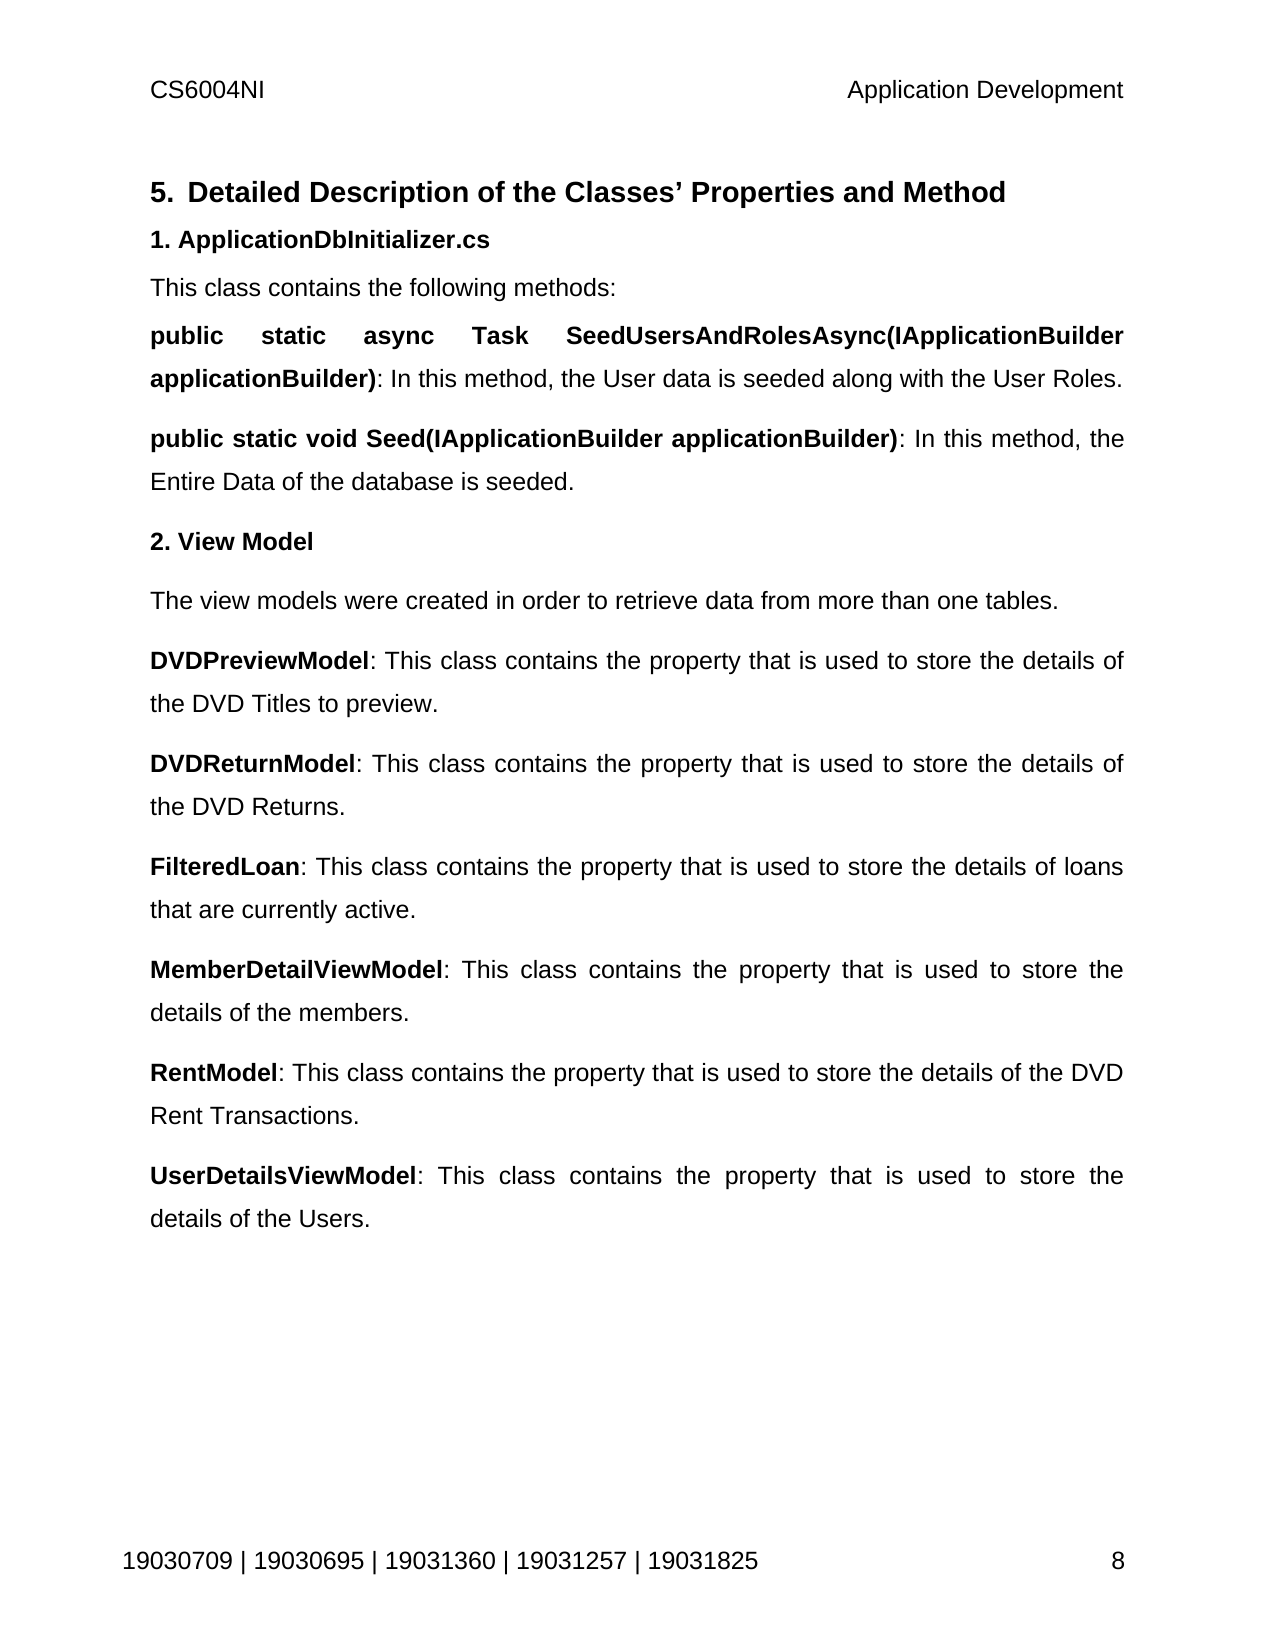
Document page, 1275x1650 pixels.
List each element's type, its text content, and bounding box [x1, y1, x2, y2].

text The view models were created in order to retrieve data from more than one tables. [150, 586, 1125, 615]
text This class contains the following methods: [150, 273, 1125, 302]
text RentModel: This class contains the property that is used to store the details of the DVD Rent Transactions. [150, 1058, 1125, 1130]
text 1. ApplicationDbInitializer.cs [150, 225, 1125, 254]
text public static void Seed(IApplicationBuilder applicationBuilder): In this method, the Entire Data of the database is seeded. [150, 424, 1125, 496]
text public static async Task SeedUsersAndRolesAsync(IApplicationBuilder applicationBuilder): In this method, the User data is seeded along with the User Roles. [150, 321, 1125, 393]
text FilteredLoan: This class contains the property that is used to store the details of loans that are currently active. [150, 852, 1125, 924]
text DVDReturnModel: This class contains the property that is used to store the details of the DVD Returns. [150, 749, 1125, 821]
subtitle Detailed Description of the Classes’ Properties and Method [150, 175, 1125, 208]
text MemberDetailViewModel: This class contains the property that is used to store the details of the members. [150, 955, 1125, 1027]
text 2. View Model [150, 527, 1125, 555]
text UserDetailsViewModel: This class contains the property that is used to store the details of the Users. [150, 1161, 1125, 1233]
text DVDPreviewModel: This class contains the property that is used to store the details of the DVD Titles to preview. [150, 646, 1125, 718]
